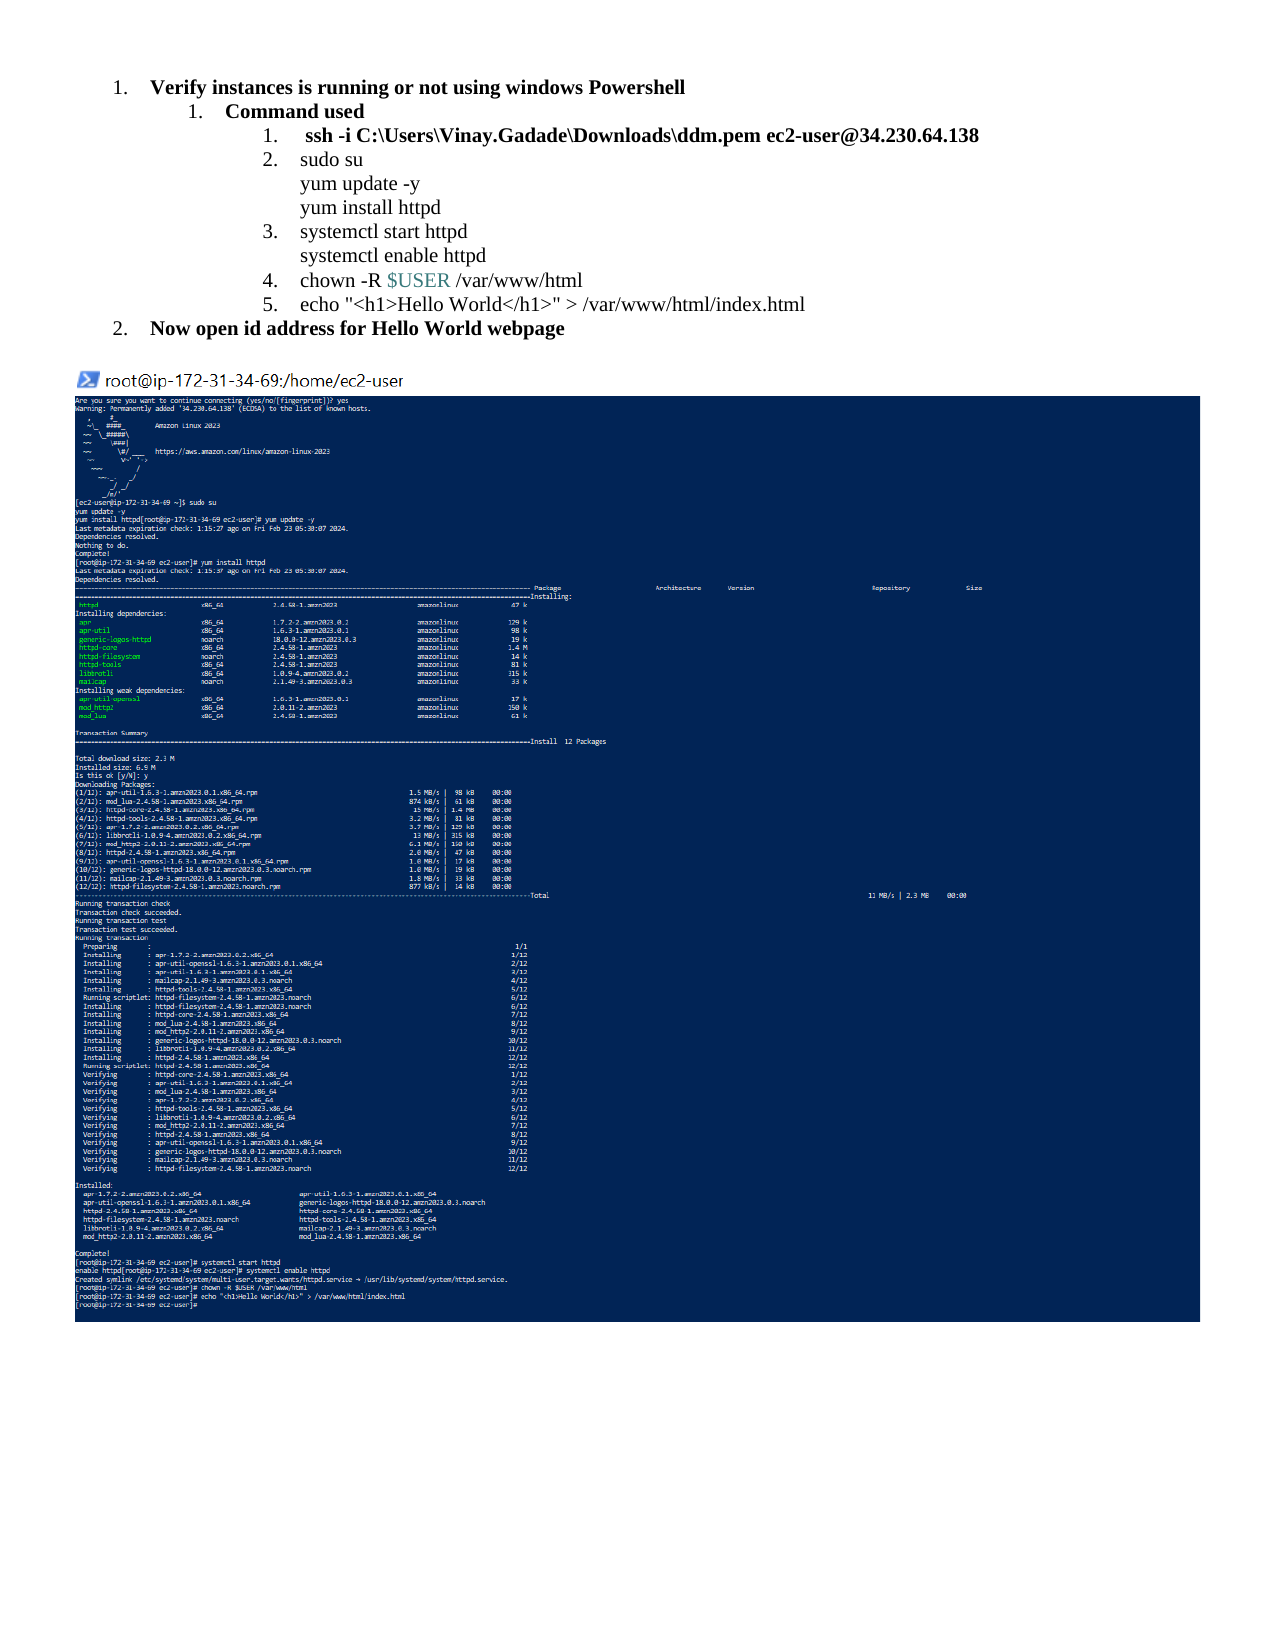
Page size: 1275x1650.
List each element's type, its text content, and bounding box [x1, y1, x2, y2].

list Now open id address for Hello World webpage [112, 316, 1200, 340]
list echo "<h1>Hello World</h1>" > /var/www/html/index.html [262, 292, 1200, 316]
picture [75, 368, 1200, 1322]
list chown -R $USER /var/www/html [262, 267, 1200, 292]
list Command used [187, 99, 1200, 123]
list sudo su yum update -y yum install httpd [262, 147, 1200, 219]
list systemctl start httpd systemctl enable httpd [262, 219, 1200, 267]
list Verify instances is running or not using windows Powershell [112, 75, 1200, 99]
list ssh -i C:\Users\Vinay.Gadade\Downloads\ddm.pem ec2-user@34.230.64.138 [262, 123, 1200, 147]
